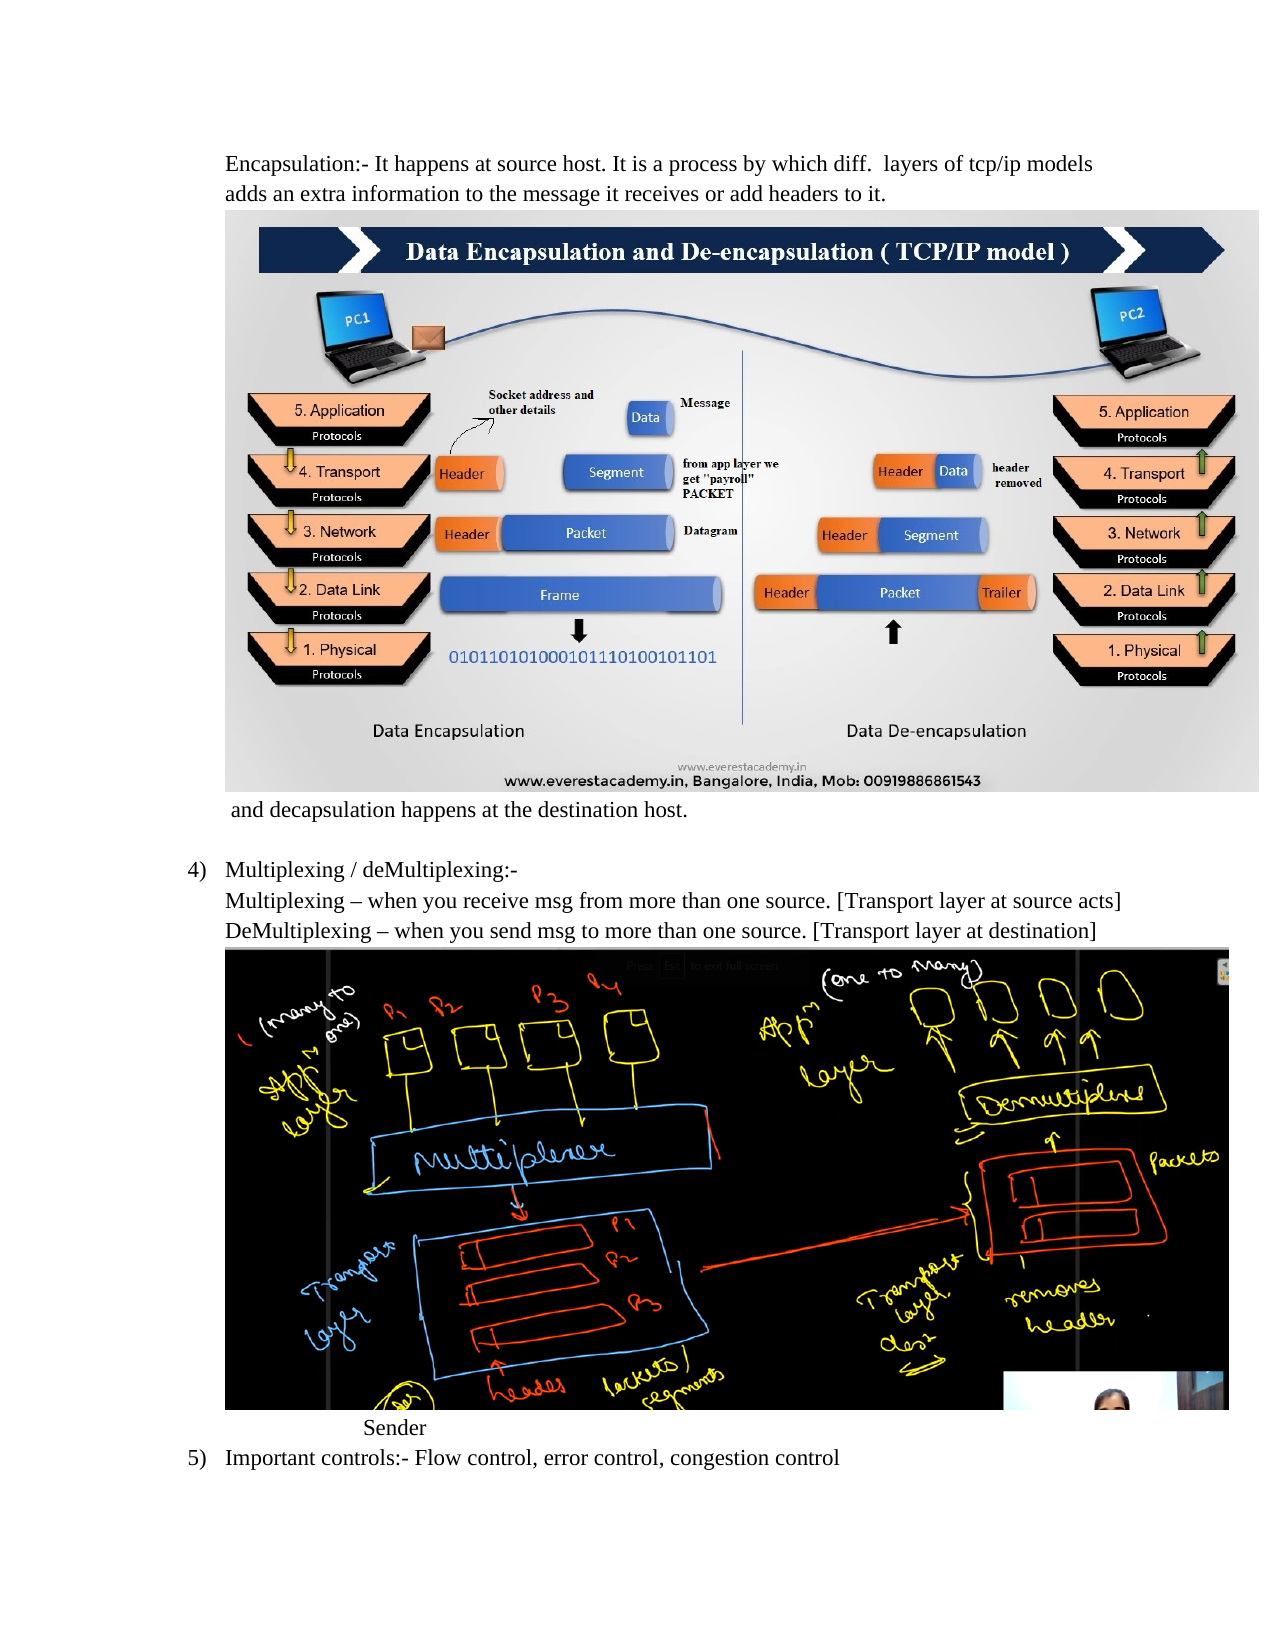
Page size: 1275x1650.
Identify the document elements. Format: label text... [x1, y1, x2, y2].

list Important controls:- Flow control, error control, congestion control [187, 1444, 1125, 1471]
list and decapsulation happens at the destination host. [225, 796, 1125, 822]
list DeMultiplexing – when you send msg to more than one source. [Transport layer at destination] [225, 917, 1125, 943]
picture [225, 947, 1229, 1410]
list Multiplexing – when you receive msg from more than one source. [Transport layer at source acts] [225, 887, 1125, 913]
list Sender [225, 1414, 1125, 1440]
list Encapsulation:- It happens at source host. It is a process by which diff. layers of tcp/ip models adds an extra information to the message it receives or add headers to it. [225, 150, 1125, 207]
list Multiplexing / deMultiplexing:- [187, 857, 1125, 883]
picture [225, 210, 1259, 792]
